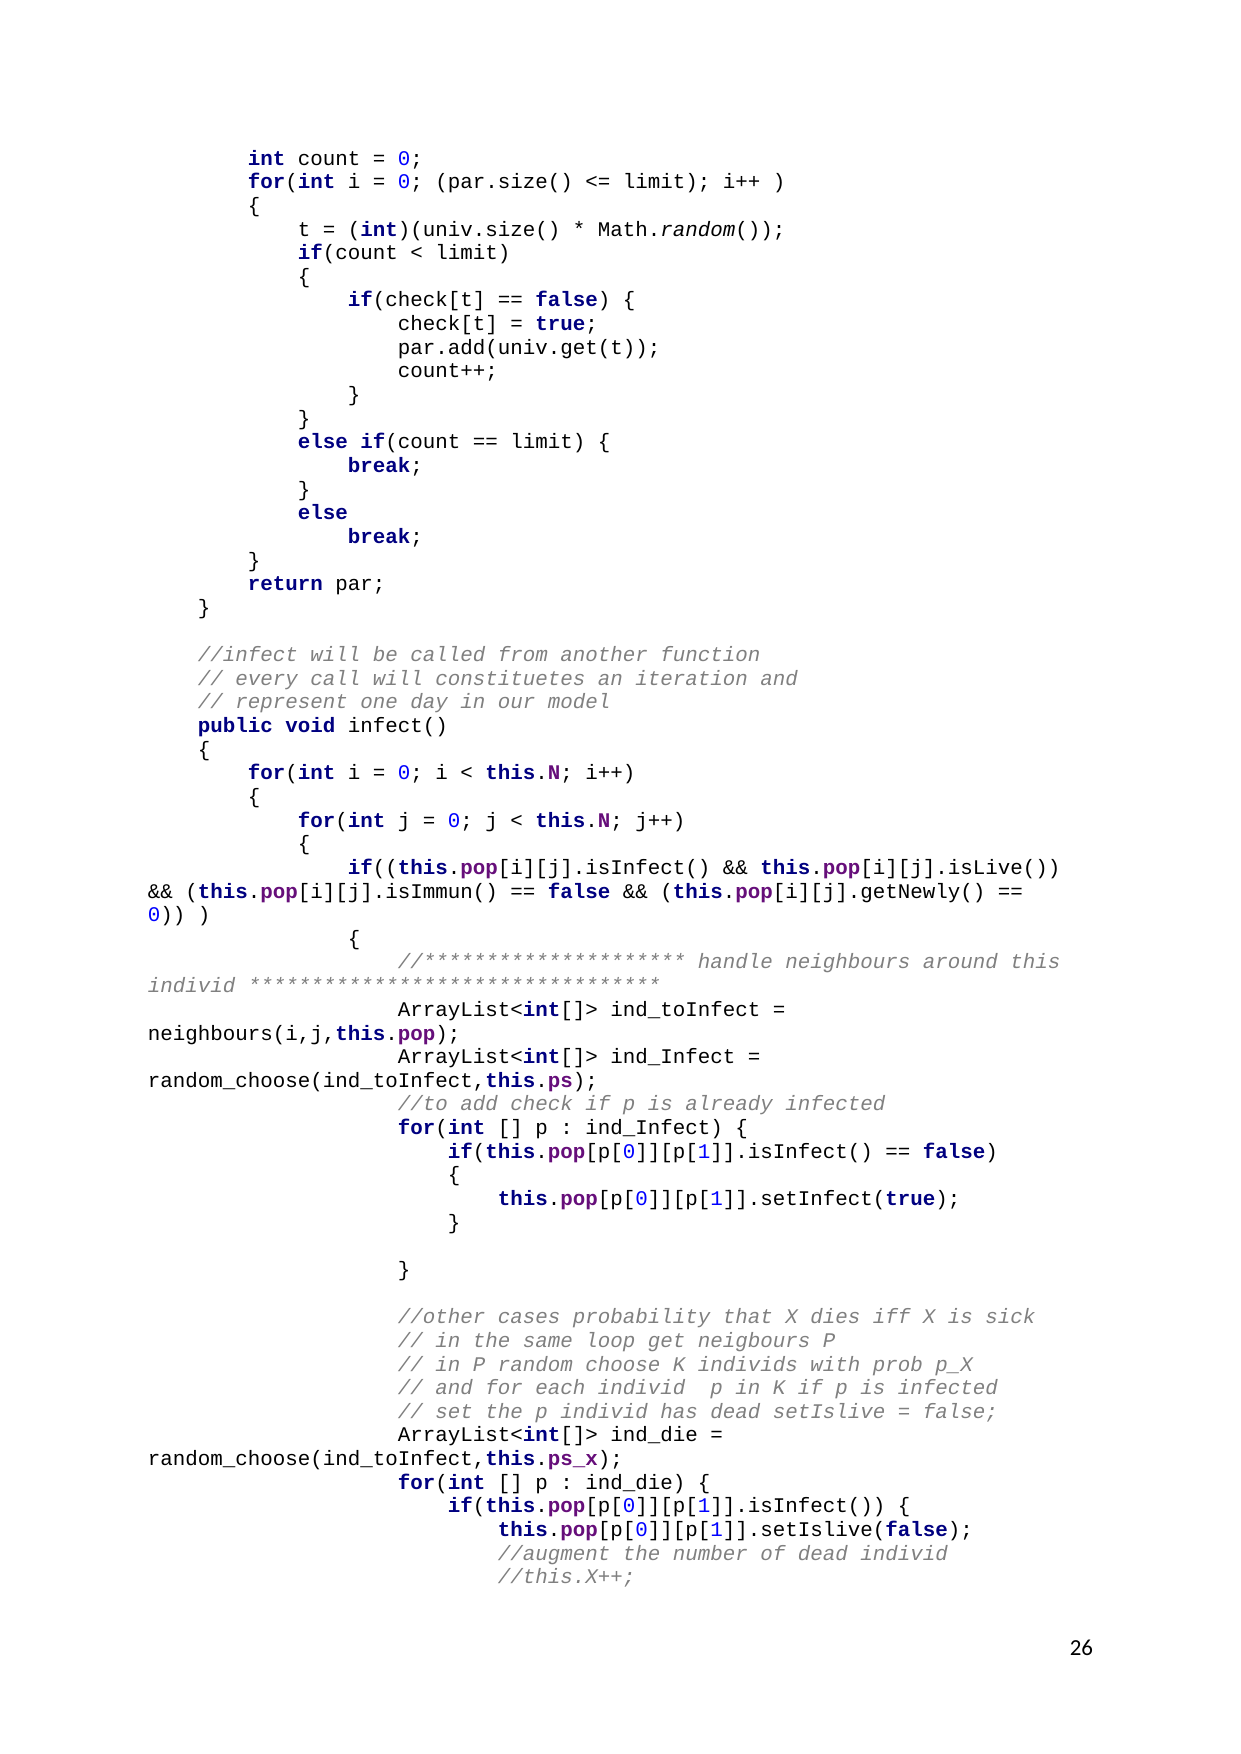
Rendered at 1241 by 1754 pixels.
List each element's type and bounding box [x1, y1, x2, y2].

text [148, 148, 1093, 1590]
